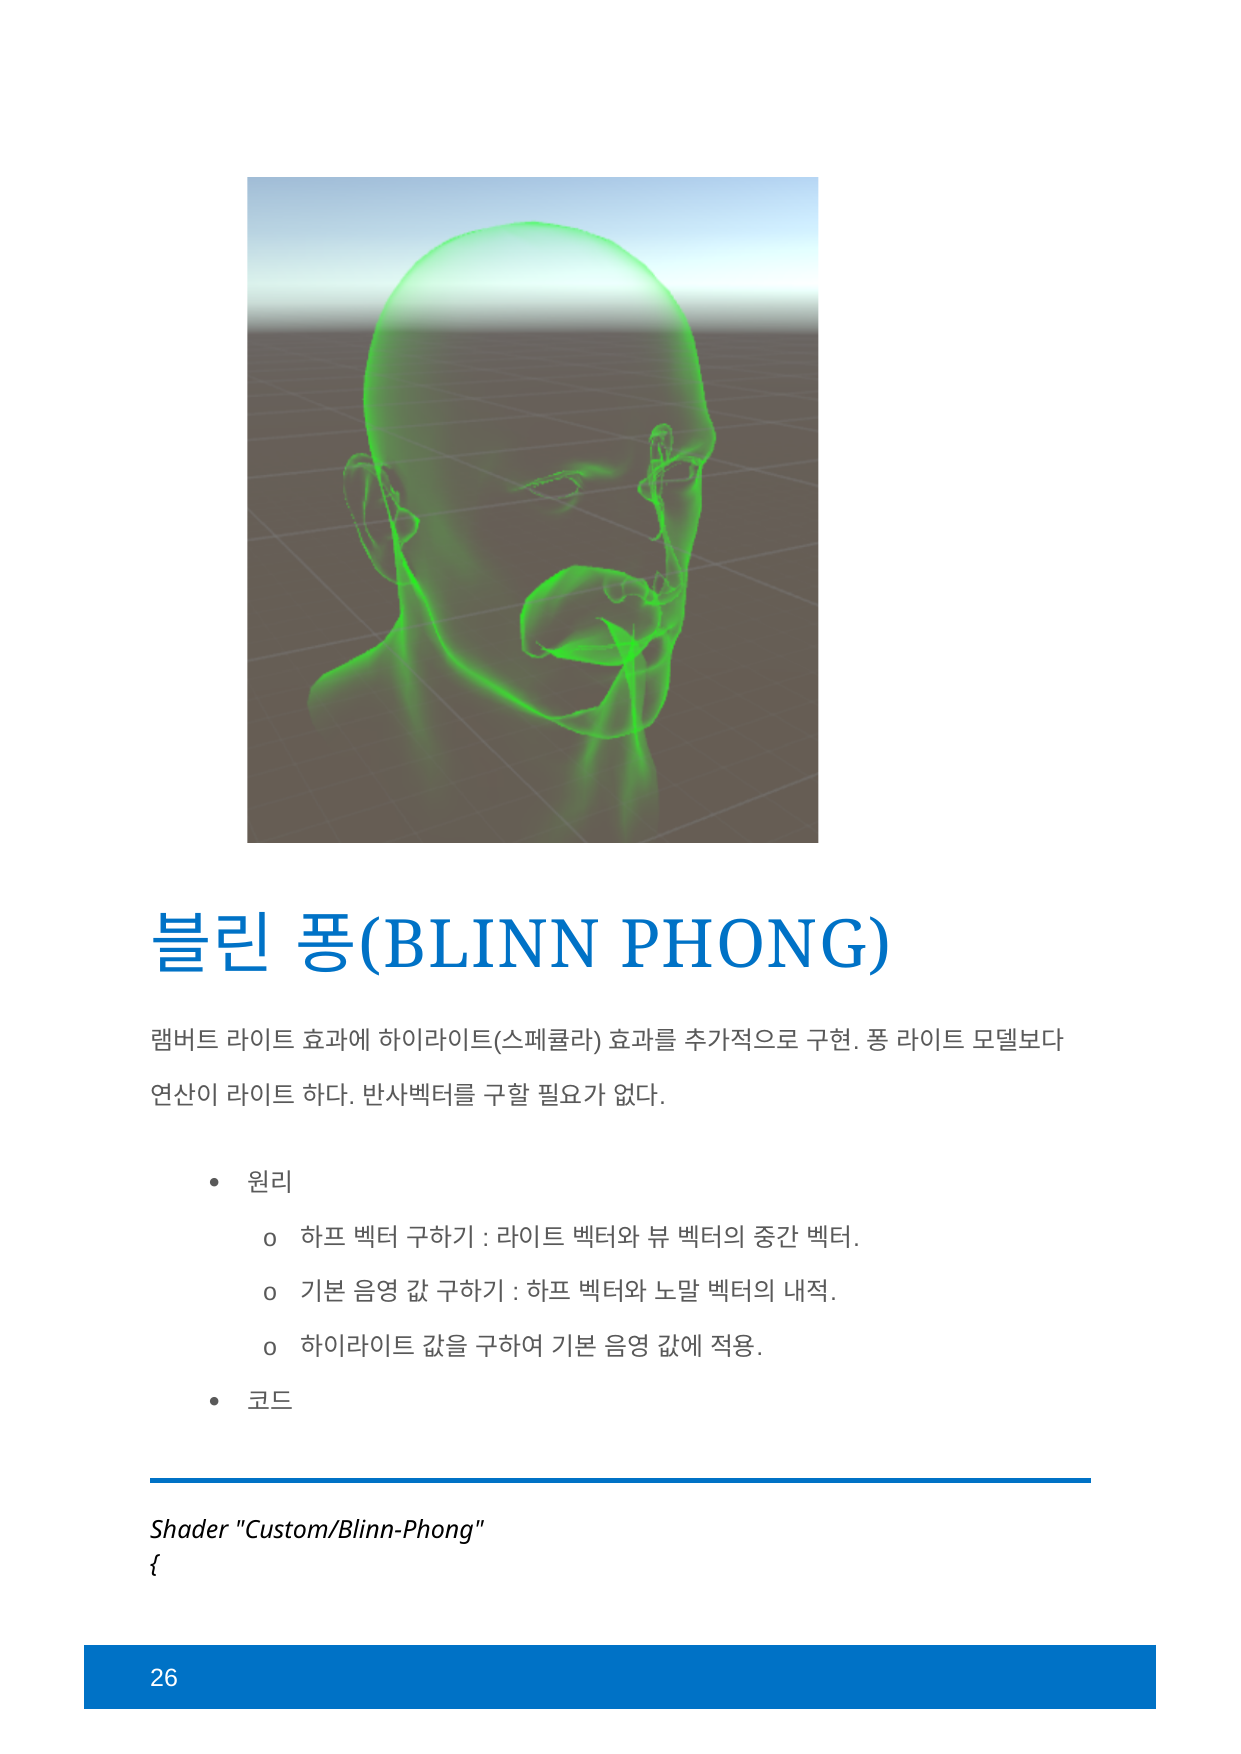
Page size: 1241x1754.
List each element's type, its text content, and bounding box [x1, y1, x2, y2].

picture [247, 177, 819, 843]
list 코드 [210, 1381, 1090, 1417]
list 기본 음영 값 구하기 : 하프 벡터와 노말 벡터의 내적. [262, 1272, 1090, 1308]
text Shader "Custom/Blinn-Phong" [150, 1512, 1090, 1546]
list 하이라이트 값을 구하여 기본 음영 값에 적용. [262, 1327, 1090, 1363]
subtitle 블린 퐁(BLINN PHONG) [150, 891, 1090, 987]
text 램버트 라이트 효과에 하이라이트(스페큘라) 효과를 추가적으로 구현. 퐁 라이트 모델보다 연산이 라이트 하다. 반사벡터를 구할 필요가 없다. [150, 1021, 1090, 1111]
list 원리 [210, 1163, 1090, 1199]
list 하프 벡터 구하기 : 라이트 벡터와 뷰 벡터의 중간 벡터. [262, 1217, 1090, 1254]
text { [150, 1546, 1090, 1580]
